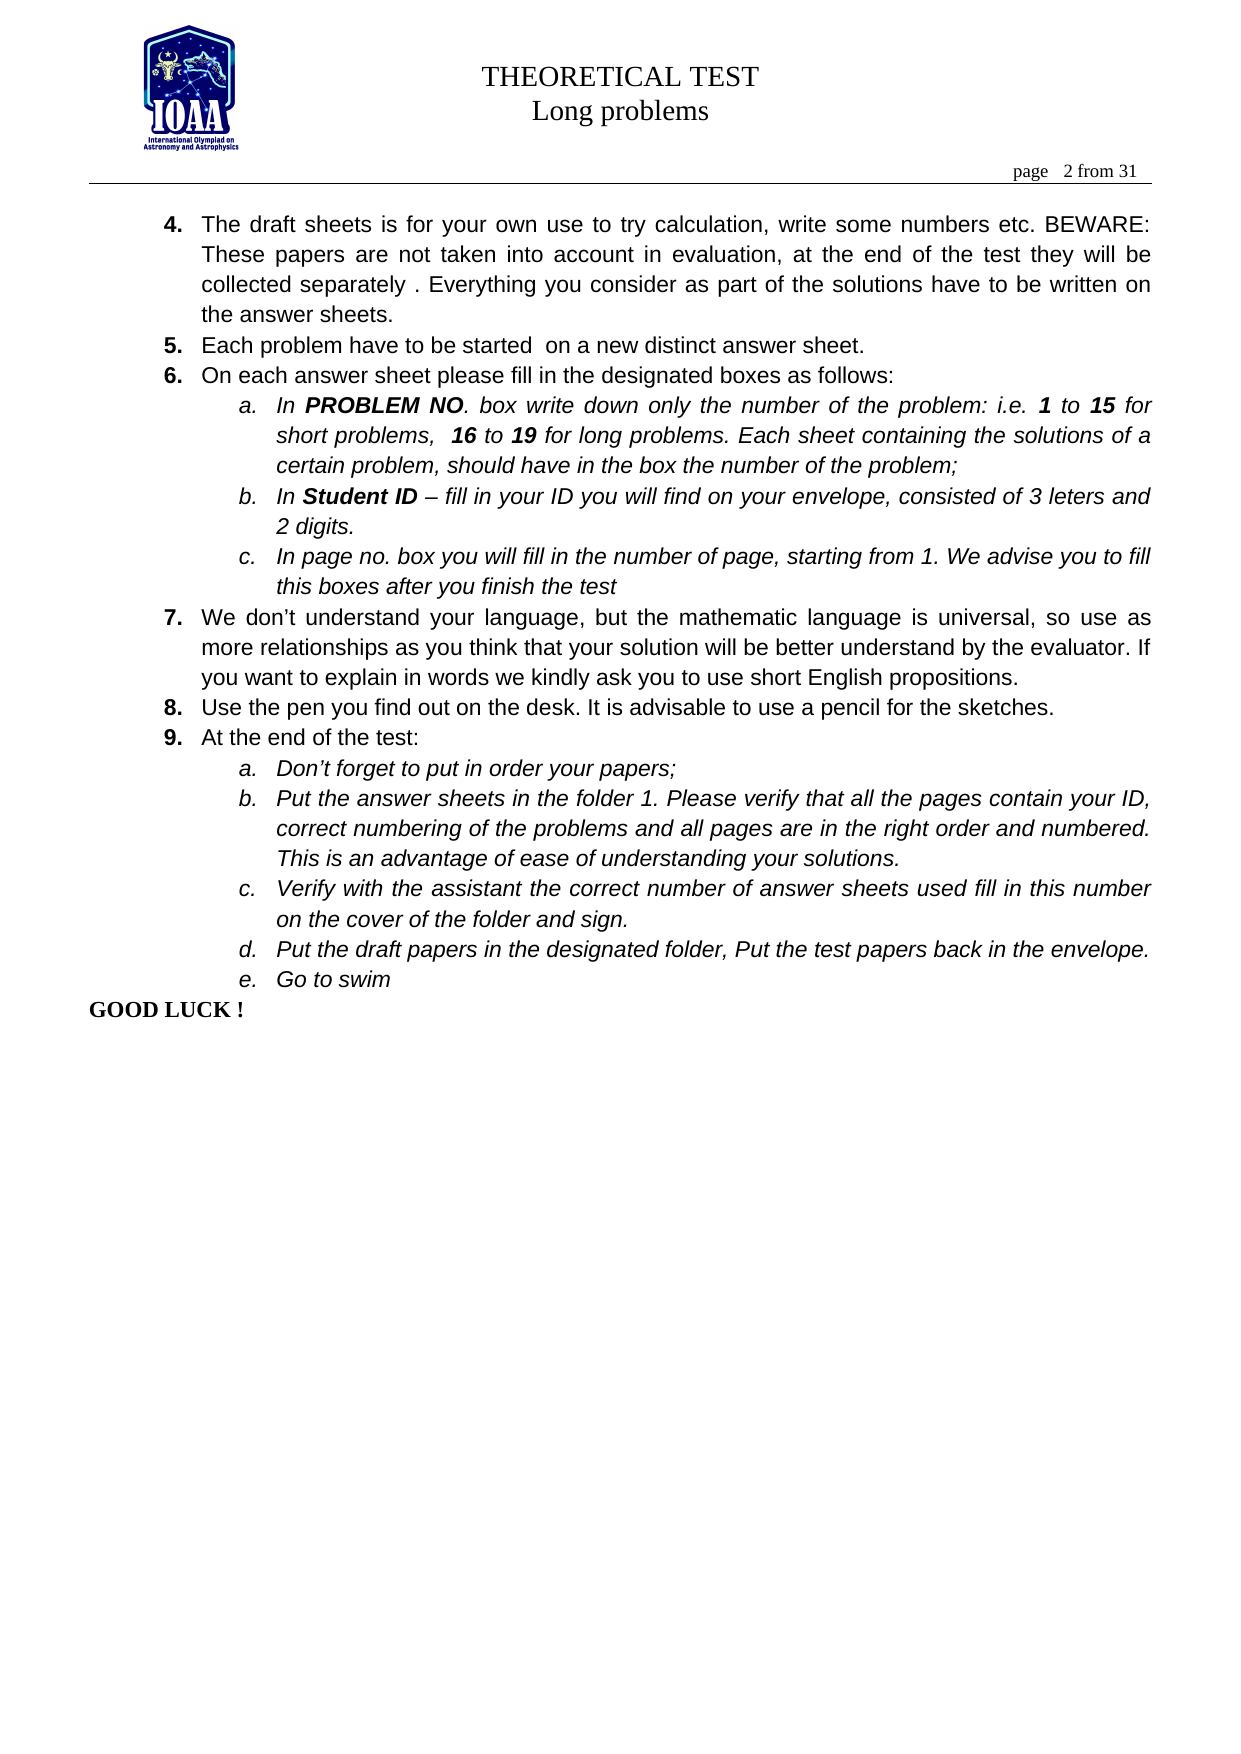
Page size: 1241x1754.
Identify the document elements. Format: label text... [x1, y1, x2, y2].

subtitle Put the draft papers in the designated folder, Put the test papers back in the envelope. [239, 936, 1152, 962]
subtitle Go to swim [239, 966, 1152, 992]
subtitle At the end of the test: [164, 724, 1152, 751]
subtitle Don’t forget to put in order your papers; [239, 754, 1152, 781]
subtitle Verify with the assistant the correct number of answer sheets used fill in this number on the cover of the folder and sign. [239, 875, 1152, 932]
subtitle In page no. box you will fill in the number of page, starting from 1. We advise you to fill this boxes after you finish the test [239, 543, 1152, 599]
subtitle On each answer sheet please fill in the designated boxes as follows: [164, 362, 1152, 388]
subtitle Use the pen you find out on the desk. It is advisable to use a pencil for the sketches. [164, 694, 1152, 720]
subtitle Each problem have to be started on a new distinct answer sheet. [164, 332, 1152, 358]
subtitle We don’t understand your language, but the mathematic language is universal, so use as more relationships as you think that your solution will be better understand by the evaluator. If you want to explain in words we kindly ask you to use short English propositions. [164, 603, 1152, 690]
subtitle In PROBLEM NO. box write down only the number of the problem: i.e. 1 to 15 for short problems, 16 to 19 for long problems. Each sheet containing the solutions of a certain problem, should have in the box the number of the problem; [239, 392, 1152, 479]
text GOOD LUCK ! [89, 996, 1152, 1022]
subtitle The draft sheets is for your own use to try calculation, write some numbers etc. BEWARE: These papers are not taken into account in evaluation, at the end of the test they will be collected separately . Everything you consider as part of the solutions have to be written on the answer sheets. [164, 211, 1152, 328]
subtitle In Student ID – fill in your ID you will find on your envelope, consisted of 3 leters and 2 digits. [239, 483, 1152, 539]
subtitle Put the answer sheets in the folder 1. Please verify that all the pages contain your ID, correct numbering of the problems and all pages are in the right order and numbered. This is an advantage of ease of understanding your solutions. [239, 785, 1152, 871]
picture [143, 25, 239, 151]
